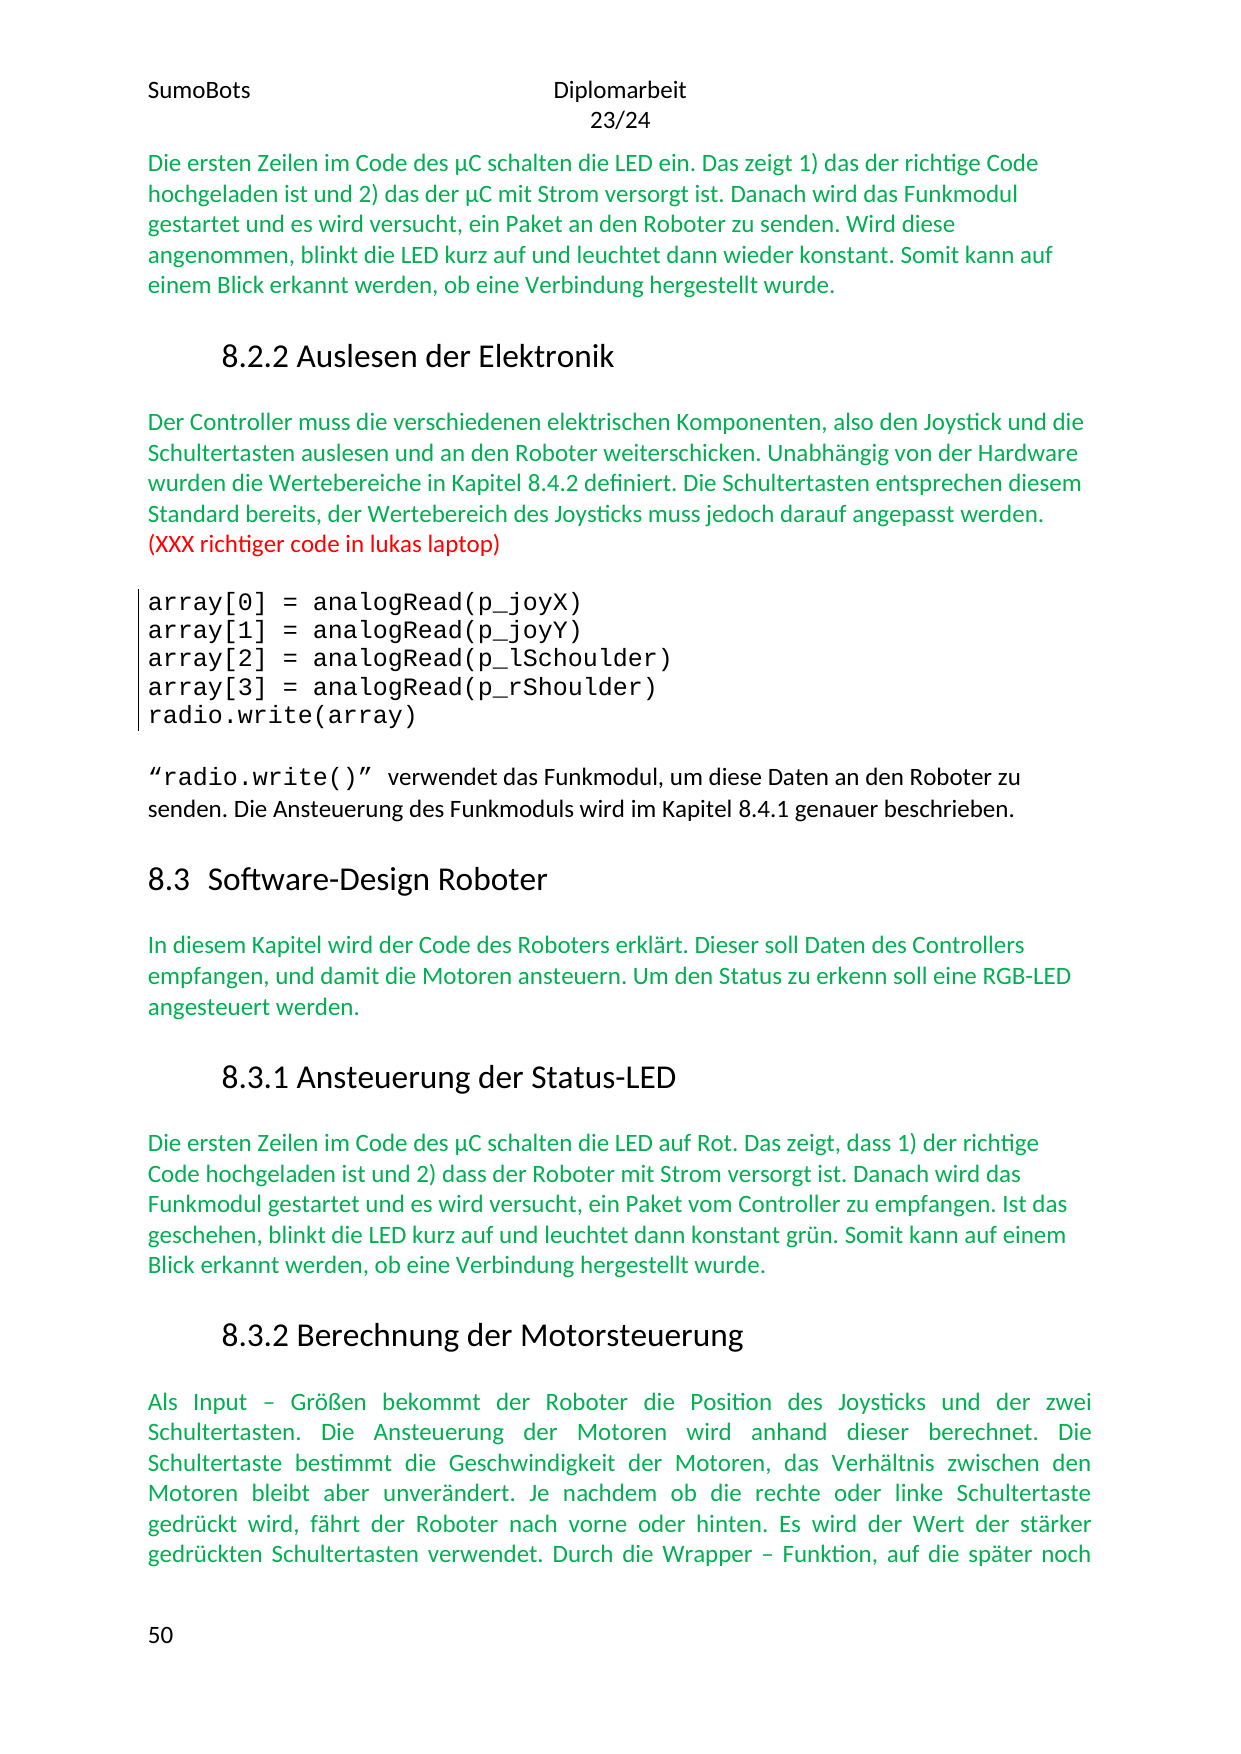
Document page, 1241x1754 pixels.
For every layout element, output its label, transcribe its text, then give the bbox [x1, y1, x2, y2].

text array[3] = analogRead(p_rShoulder) [148, 674, 1093, 703]
text “radio.write()” verwendet das Funkmodul, um diese Daten an den Roboter zu senden. Die Ansteuerung des Funkmoduls wird im Kapitel 8.4.1 genauer beschrieben. [148, 761, 1093, 824]
text In diesem Kapitel wird der Code des Roboters erklärt. Dieser soll Daten des Controllers empfangen, und damit die Motoren ansteuern. Um den Status zu erkenn soll eine RGB-LED angesteuert werden. [148, 930, 1093, 1021]
text Die ersten Zeilen im Code des µC schalten die LED ein. Das zeigt 1) das der richtige Code hochgeladen ist und 2) das der µC mit Strom versorgt ist. Danach wird das Funkmodul gestartet und es wird versucht, ein Paket an den Roboter zu senden. Wird diese angenommen, blinkt die LED kurz auf und leuchtet dann wieder konstant. Somit kann auf einem Blick erkannt werden, ob eine Verbindung hergestellt wurde. [148, 148, 1093, 300]
subtitle Software-Design Roboter [148, 858, 1093, 899]
subtitle Auslesen der Elektronik [221, 335, 1093, 376]
text array[1] = analogRead(p_joyY) [148, 618, 1093, 646]
text Der Controller muss die verschiedenen elektrischen Komponenten, also den Joystick und die Schultertasten auslesen und an den Roboter weiterschicken. Unabhängig von der Hardware wurden die Wertebereiche in Kapitel 8.4.2 definiert. Die Schultertasten entsprechen diesem Standard bereits, der Wertebereich des Joysticks muss jedoch darauf angepasst werden. (XXX richtiger code in lukas laptop) [148, 406, 1093, 559]
subtitle Berechnung der Motorsteuerung [221, 1314, 1093, 1355]
subtitle Ansteuerung der Status-LED [221, 1056, 1093, 1097]
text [148, 1386, 1093, 1569]
text array[0] = analogRead(p_joyX) [148, 589, 1093, 618]
text array[2] = analogRead(p_lSchoulder) [148, 646, 1093, 674]
text radio.write(array) [148, 703, 1093, 731]
text Die ersten Zeilen im Code des µC schalten die LED auf Rot. Das zeigt, dass 1) der richtige Code hochgeladen ist und 2) dass der Roboter mit Strom versorgt ist. Danach wird das Funkmodul gestartet und es wird versucht, ein Paket vom Controller zu empfangen. Ist das geschehen, blinkt die LED kurz auf und leuchtet dann konstant grün. Somit kann auf einem Blick erkannt werden, ob eine Verbindung hergestellt wurde. [148, 1127, 1093, 1280]
